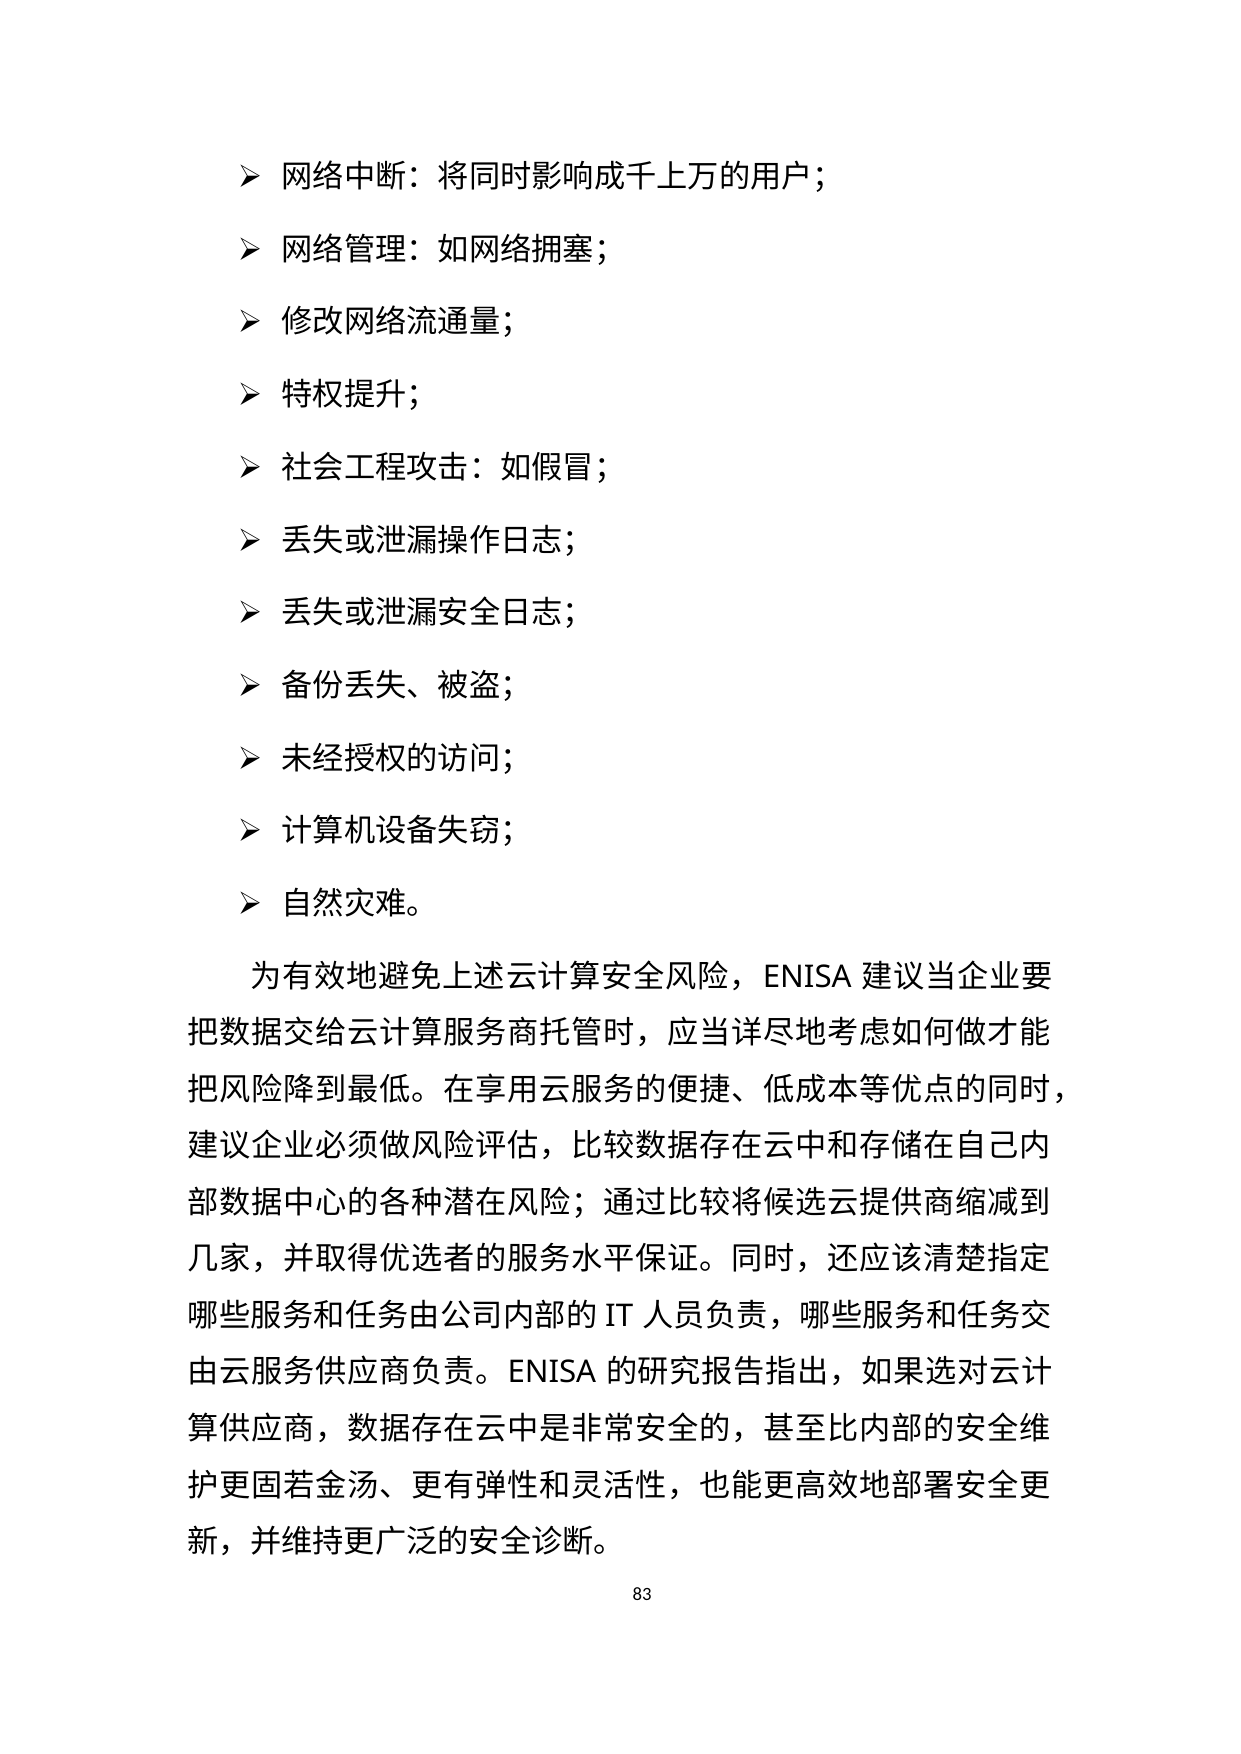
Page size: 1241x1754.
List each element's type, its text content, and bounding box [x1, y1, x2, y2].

list 丢失或泄漏安全日志； [238, 587, 1053, 633]
list 网络中断：将同时影响成千上万的用户； [238, 151, 1053, 196]
list 网络管理：如网络拥塞； [238, 224, 1053, 269]
list 特权提升； [238, 369, 1053, 414]
list 社会工程攻击：如假冒； [238, 442, 1053, 487]
list 备份丢失、被盗； [238, 660, 1053, 705]
list 修改网络流通量； [238, 297, 1053, 342]
list 自然灾难。 [238, 878, 1053, 923]
text 为有效地避免上述云计算安全风险，ENISA 建议当企业要把数据交给云计算服务商托管时，应当详尽地考虑如何做才能把风险降到最低。在享用云服务的便捷、低成本等优点的同时，建议企业必须做风险评估，比较数据存在云中和存储在自己内部数据中心的各种潜在风险；通过比较将候选云提供商缩减到几家，并取得优选者的服务水平保证。同时，还应该清楚指定哪些服务和任务由公司内部的IT 人员负责，哪些服务和任务交由云服务供应商负责。ENISA 的研究报告指出，如果选对云计算供应商，数据存在云中是非常安全的，甚至比内部的安全维护更固若金汤、更有弹性和灵活性，也能更高效地部署安全更新，并维持更广泛的安全诊断。 [187, 951, 1053, 1561]
list 计算机设备失窃； [238, 806, 1053, 851]
list 丢失或泄漏操作日志； [238, 515, 1053, 560]
list 未经授权的访问； [238, 733, 1053, 778]
